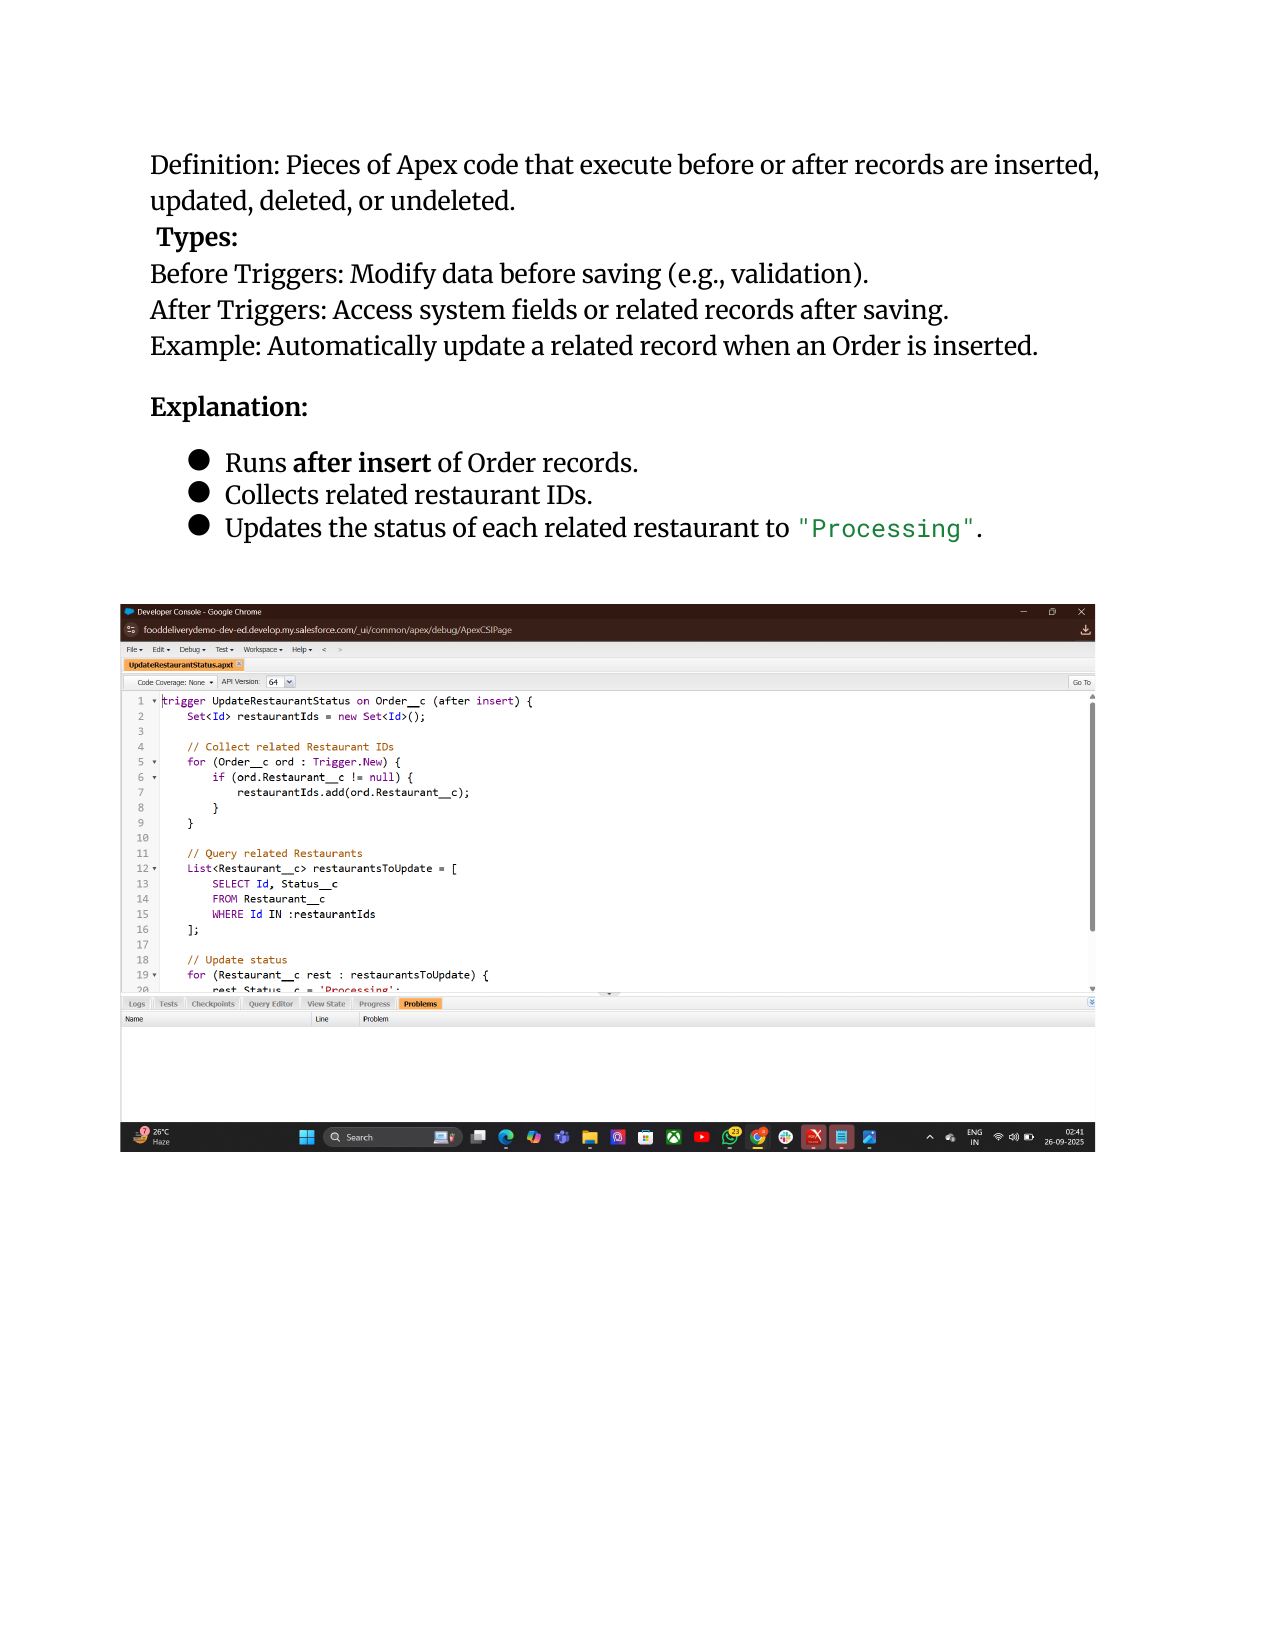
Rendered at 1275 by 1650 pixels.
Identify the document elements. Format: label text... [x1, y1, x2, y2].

list Runs after insert of Order records. [187, 448, 1125, 480]
text Example: Automatically update a related record when an Order is inserted. [150, 331, 1125, 362]
text Types: [150, 222, 1125, 254]
text After Triggers: Access system fields or related records after saving. [150, 294, 1125, 326]
text Before Triggers: Modify data before saving (e.g., validation). [150, 258, 1125, 290]
text Explanation: [150, 392, 1125, 423]
picture [120, 604, 1096, 1152]
list Updates the status of each related restaurant to "Processing". [187, 511, 1125, 544]
list Collects related restaurant IDs. [187, 480, 1125, 511]
text Definition: Pieces of Apex code that execute before or after records are inserted, updated, deleted, or undeleted. [150, 150, 1125, 218]
